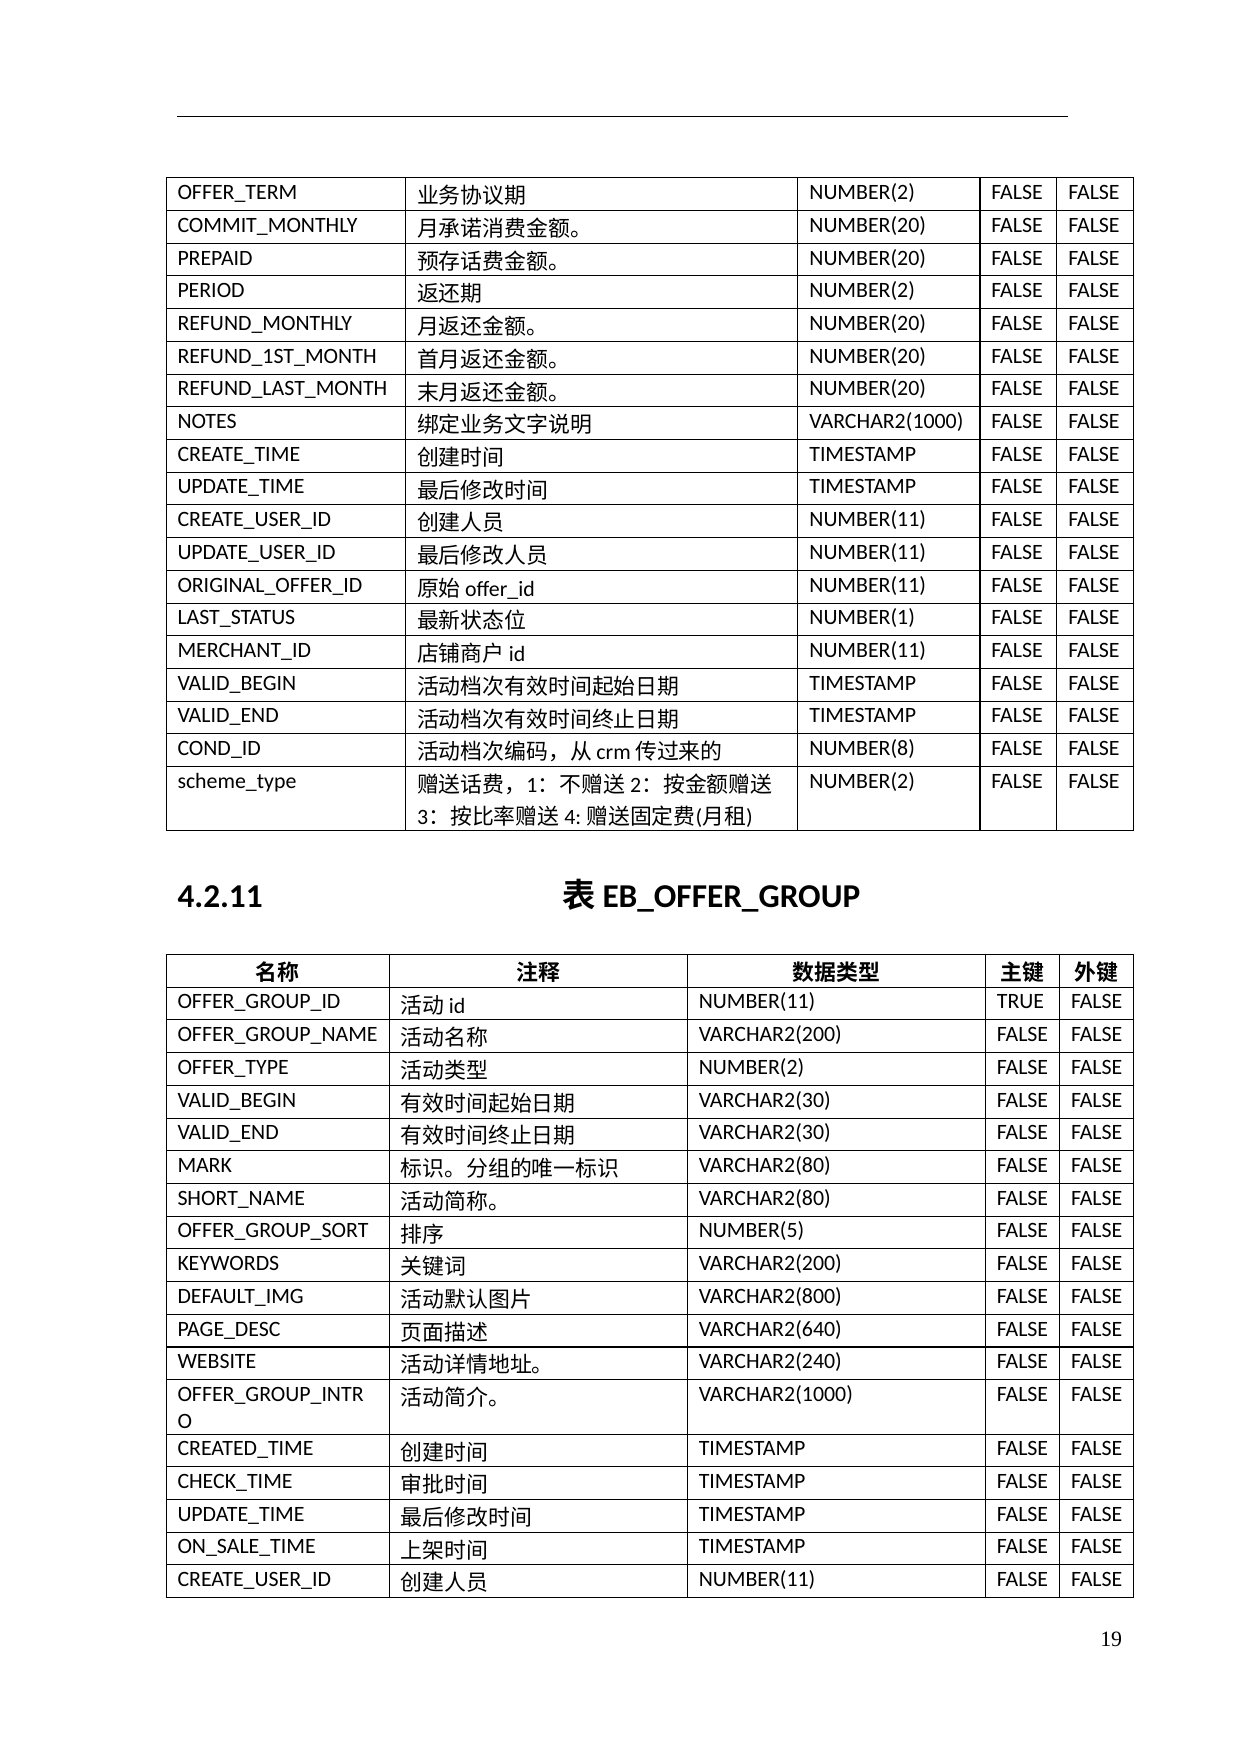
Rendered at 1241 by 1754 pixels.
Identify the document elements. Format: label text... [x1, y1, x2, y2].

table_cell FALSE [1057, 407, 1133, 439]
table_cell FALSE [1060, 1217, 1133, 1248]
table_cell TIMESTAMP [688, 1467, 985, 1499]
table_cell OFFER_GROUP_NAME [167, 1020, 389, 1052]
table_cell NUMBER(11) [798, 538, 979, 570]
table_cell REFUND_MONTHLY [167, 309, 405, 341]
table_cell FALSE [1060, 1500, 1133, 1532]
table_cell UPDATE_USER_ID [167, 538, 405, 570]
table_cell scheme_type [167, 767, 405, 830]
table_header 外键 [1060, 955, 1133, 987]
table_cell PERIOD [167, 276, 405, 308]
table_cell 首月返还金额。 [406, 342, 797, 373]
table_cell VARCHAR2(1000) [688, 1380, 985, 1433]
table_cell UPDATE_TIME [167, 473, 405, 504]
table_cell FALSE [1057, 669, 1133, 701]
table_cell FALSE [1057, 244, 1133, 275]
table_cell ON_SALE_TIME [167, 1533, 389, 1564]
table_cell WEBSITE [167, 1348, 389, 1379]
table_cell OFFER_GROUP_INTRO [167, 1380, 389, 1433]
table_cell FALSE [1057, 178, 1133, 210]
table_cell MERCHANT_ID [167, 636, 405, 668]
table_cell FALSE [986, 1282, 1059, 1314]
table_cell 绑定业务文字说明 [406, 407, 797, 439]
table_cell TIMESTAMP [798, 669, 979, 701]
table_cell MARK [167, 1151, 389, 1183]
table_cell NUMBER(5) [688, 1217, 985, 1248]
table_cell OFFER_GROUP_ID [167, 988, 389, 1019]
table_cell FALSE [1057, 309, 1133, 341]
table_cell FALSE [1060, 1565, 1133, 1597]
table_cell FALSE [986, 1151, 1059, 1183]
table_header 注释 [390, 955, 687, 987]
table_cell TIMESTAMP [798, 440, 979, 472]
table_cell NUMBER(11) [688, 1565, 985, 1597]
table_cell NUMBER(20) [798, 211, 979, 243]
table_cell 创建人员 [390, 1565, 687, 1597]
table_cell CREATED_TIME [167, 1435, 389, 1466]
table_cell SHORT_NAME [167, 1184, 389, 1216]
table_cell FALSE [981, 407, 1056, 439]
table_cell CREATE_TIME [167, 440, 405, 472]
table_cell NUMBER(2) [798, 178, 979, 210]
table_cell FALSE [1060, 1249, 1133, 1281]
table_cell 关键词 [390, 1249, 687, 1281]
table_header 名称 [167, 955, 389, 987]
table_cell OFFER_GROUP_SORT [167, 1217, 389, 1248]
table_cell FALSE [981, 604, 1056, 635]
table_cell FALSE [1060, 1053, 1133, 1085]
table_cell FALSE [981, 473, 1056, 504]
table_cell COMMIT_MONTHLY [167, 211, 405, 243]
table_cell FALSE [1060, 1380, 1133, 1433]
table_cell FALSE [1057, 767, 1133, 830]
table_cell NUMBER(11) [798, 636, 979, 668]
table_cell FALSE [981, 636, 1056, 668]
table_cell OFFER_TERM [167, 178, 405, 210]
table_cell VARCHAR2(640) [688, 1315, 985, 1346]
table_cell REFUND_1ST_MONTH [167, 342, 405, 373]
table_cell 有效时间起始日期 [390, 1086, 687, 1117]
table_cell 活动详情地址。 [390, 1348, 687, 1379]
table_cell 最后修改时间 [406, 473, 797, 504]
table_cell VARCHAR2(240) [688, 1348, 985, 1379]
table_cell NUMBER(11) [688, 988, 985, 1019]
table_cell FALSE [981, 538, 1056, 570]
table_cell FALSE [981, 342, 1056, 373]
table_cell FALSE [1060, 988, 1133, 1019]
table_cell 创建时间 [390, 1435, 687, 1466]
table_cell TIMESTAMP [688, 1533, 985, 1564]
table_cell FALSE [986, 1184, 1059, 1216]
table_cell FALSE [1057, 538, 1133, 570]
table_cell PREPAID [167, 244, 405, 275]
table_cell 活动默认图片 [390, 1282, 687, 1314]
table_cell FALSE [1057, 571, 1133, 602]
table_cell 活动名称 [390, 1020, 687, 1052]
table_cell FALSE [1060, 1151, 1133, 1183]
table_cell FALSE [986, 1119, 1059, 1150]
table_cell NUMBER(20) [798, 244, 979, 275]
table_cell 返还期 [406, 276, 797, 308]
table_cell FALSE [1060, 1020, 1133, 1052]
table_cell FALSE [1057, 375, 1133, 406]
table_cell 末月返还金额。 [406, 375, 797, 406]
table_cell FALSE [1060, 1533, 1133, 1564]
table_cell FALSE [1060, 1119, 1133, 1150]
table_cell 最新状态位 [406, 604, 797, 635]
table_cell VARCHAR2(800) [688, 1282, 985, 1314]
table_cell KEYWORDS [167, 1249, 389, 1281]
table_cell UPDATE_TIME [167, 1500, 389, 1532]
table_cell VARCHAR2(200) [688, 1249, 985, 1281]
table_cell FALSE [1060, 1282, 1133, 1314]
table_cell FALSE [981, 669, 1056, 701]
table_cell FALSE [986, 1217, 1059, 1248]
table_cell NUMBER(2) [798, 767, 979, 830]
subtitle 表EB_OFFER_GROUP [177, 869, 1122, 917]
table_cell FALSE [1057, 505, 1133, 537]
table_cell FALSE [1060, 1184, 1133, 1216]
table_cell 创建人员 [406, 505, 797, 537]
table_cell 活动档次有效时间起始日期 [406, 669, 797, 701]
table_cell PAGE_DESC [167, 1315, 389, 1346]
table_cell FALSE [981, 767, 1056, 830]
table_cell FALSE [986, 1500, 1059, 1532]
table_cell 页面描述 [390, 1315, 687, 1346]
table_cell VARCHAR2(1000) [798, 407, 979, 439]
table_cell 赠送话费，1：不赠送 2：按金额赠送 3：按比率赠送 4: 赠送固定费(月租) [406, 767, 797, 830]
table_cell VALID_END [167, 1119, 389, 1150]
table_cell VARCHAR2(30) [688, 1086, 985, 1117]
table_cell NUMBER(11) [798, 505, 979, 537]
table_cell VALID_END [167, 702, 405, 733]
table_cell FALSE [1057, 211, 1133, 243]
table_cell FALSE [981, 375, 1056, 406]
table_cell NUMBER(2) [798, 276, 979, 308]
table_cell FALSE [981, 244, 1056, 275]
table_cell CREATE_USER_ID [167, 505, 405, 537]
table_cell TIMESTAMP [798, 702, 979, 733]
table_cell FALSE [981, 734, 1056, 766]
table_cell FALSE [981, 702, 1056, 733]
table_cell TIMESTAMP [798, 473, 979, 504]
table_cell 预存话费金额。 [406, 244, 797, 275]
table_cell 标识。分组的唯一标识 [390, 1151, 687, 1183]
table_cell FALSE [986, 1435, 1059, 1466]
table_cell 业务协议期 [406, 178, 797, 210]
table_cell 活动简介。 [390, 1380, 687, 1433]
table_cell NUMBER(8) [798, 734, 979, 766]
table_cell TIMESTAMP [688, 1500, 985, 1532]
table_cell 最后修改人员 [406, 538, 797, 570]
table_cell FALSE [1057, 473, 1133, 504]
table_cell VALID_BEGIN [167, 1086, 389, 1117]
table_cell FALSE [986, 1020, 1059, 1052]
table_cell VARCHAR2(80) [688, 1184, 985, 1216]
table_cell 最后修改时间 [390, 1500, 687, 1532]
table_cell FALSE [986, 1315, 1059, 1346]
table_cell 活动档次编码，从crm传过来的 [406, 734, 797, 766]
table_cell 月返还金额。 [406, 309, 797, 341]
table_cell FALSE [986, 1086, 1059, 1117]
table_cell VALID_BEGIN [167, 669, 405, 701]
table_cell NUMBER(20) [798, 375, 979, 406]
table_cell FALSE [1057, 636, 1133, 668]
table_cell 活动id [390, 988, 687, 1019]
table_cell FALSE [981, 505, 1056, 537]
table_cell TIMESTAMP [688, 1435, 985, 1466]
table_cell FALSE [986, 1380, 1059, 1433]
table_cell NOTES [167, 407, 405, 439]
table_cell FALSE [986, 1565, 1059, 1597]
table_cell 创建时间 [406, 440, 797, 472]
table_cell DEFAULT_IMG [167, 1282, 389, 1314]
table_cell VARCHAR2(80) [688, 1151, 985, 1183]
table_cell FALSE [986, 1467, 1059, 1499]
table_cell LAST_STATUS [167, 604, 405, 635]
table_cell 上架时间 [390, 1533, 687, 1564]
table_header 主键 [986, 955, 1059, 987]
table_cell FALSE [981, 309, 1056, 341]
table_cell ORIGINAL_OFFER_ID [167, 571, 405, 602]
table_cell 排序 [390, 1217, 687, 1248]
table_cell FALSE [1060, 1435, 1133, 1466]
table_cell FALSE [1057, 342, 1133, 373]
table_cell FALSE [986, 1533, 1059, 1564]
table_cell FALSE [1060, 1348, 1133, 1379]
table_cell COND_ID [167, 734, 405, 766]
table_cell FALSE [1060, 1315, 1133, 1346]
table_cell FALSE [981, 276, 1056, 308]
table_cell TRUE [986, 988, 1059, 1019]
table_cell FALSE [1057, 702, 1133, 733]
table_cell FALSE [986, 1053, 1059, 1085]
table_cell FALSE [1060, 1086, 1133, 1117]
table_cell FALSE [1057, 276, 1133, 308]
table_header 数据类型 [688, 955, 985, 987]
table_cell 审批时间 [390, 1467, 687, 1499]
table_cell VARCHAR2(200) [688, 1020, 985, 1052]
table_cell OFFER_TYPE [167, 1053, 389, 1085]
table_cell NUMBER(2) [688, 1053, 985, 1085]
table_cell FALSE [1060, 1467, 1133, 1499]
table_cell NUMBER(1) [798, 604, 979, 635]
table_cell FALSE [1057, 440, 1133, 472]
table_cell FALSE [981, 440, 1056, 472]
table_cell NUMBER(11) [798, 571, 979, 602]
table_cell CHECK_TIME [167, 1467, 389, 1499]
table_cell 活动档次有效时间终止日期 [406, 702, 797, 733]
table_cell FALSE [1057, 604, 1133, 635]
table_cell 活动类型 [390, 1053, 687, 1085]
table_cell FALSE [981, 211, 1056, 243]
table_cell NUMBER(20) [798, 309, 979, 341]
table_cell FALSE [986, 1348, 1059, 1379]
table_cell 店铺商户id [406, 636, 797, 668]
table_cell NUMBER(20) [798, 342, 979, 373]
table_cell CREATE_USER_ID [167, 1565, 389, 1597]
table_cell FALSE [986, 1249, 1059, 1281]
table_cell 月承诺消费金额。 [406, 211, 797, 243]
table_cell FALSE [1057, 734, 1133, 766]
table_cell 活动简称。 [390, 1184, 687, 1216]
table_cell 原始offer_id [406, 571, 797, 602]
table_cell 有效时间终止日期 [390, 1119, 687, 1150]
table_cell FALSE [981, 178, 1056, 210]
table_cell VARCHAR2(30) [688, 1119, 985, 1150]
table_cell FALSE [981, 571, 1056, 602]
table_cell REFUND_LAST_MONTH [167, 375, 405, 406]
